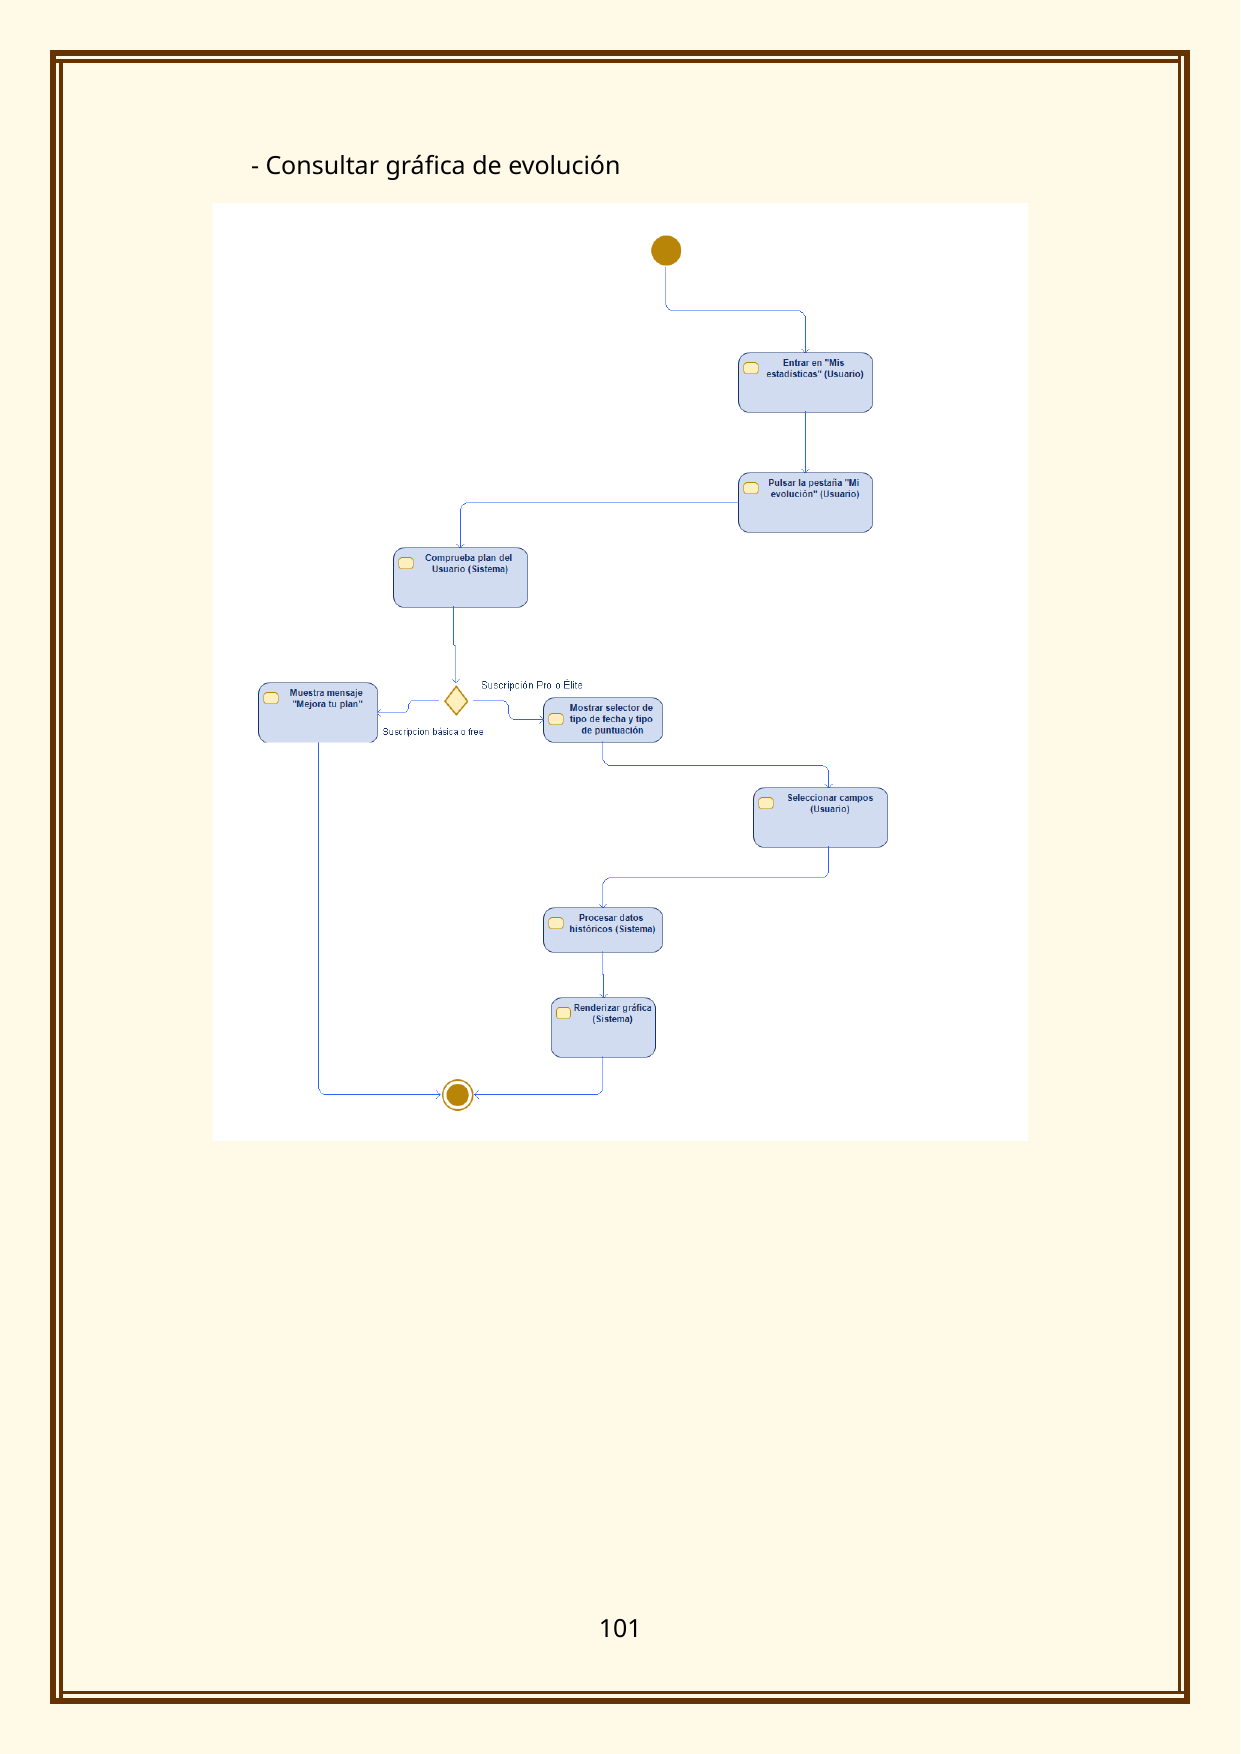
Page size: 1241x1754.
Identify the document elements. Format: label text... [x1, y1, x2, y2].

text - Consultar gráfica de evolución [177, 147, 1063, 182]
picture [212, 203, 1028, 1141]
